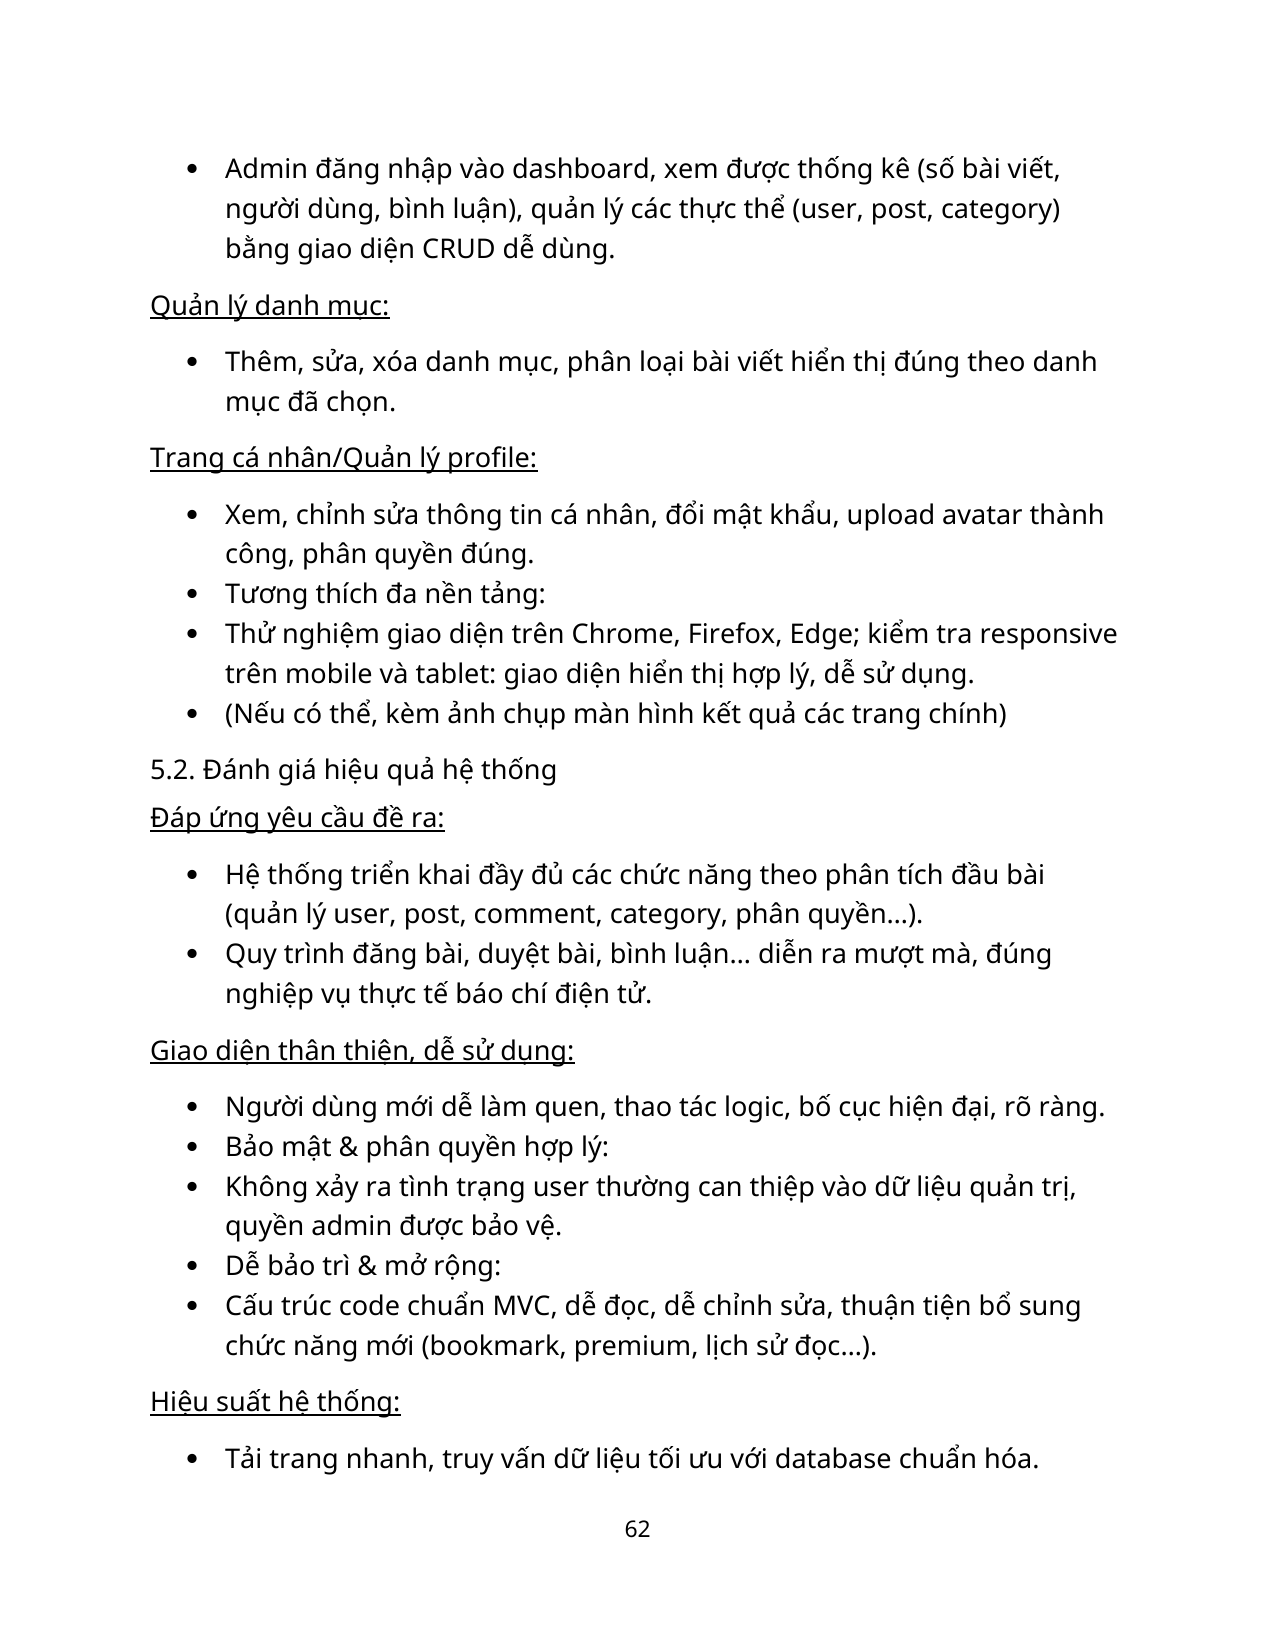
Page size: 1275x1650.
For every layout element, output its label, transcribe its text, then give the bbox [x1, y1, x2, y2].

list Thêm, sửa, xóa danh mục, phân loại bài viết hiển thị đúng theo danh mục đã chọn. [187, 342, 1125, 419]
list Tương thích đa nền tảng: [187, 575, 1125, 612]
list Xem, chỉnh sửa thông tin cá nhân, đổi mật khẩu, upload avatar thành công, phân quyền đúng. [187, 495, 1125, 572]
list (Nếu có thể, kèm ảnh chụp màn hình kết quả các trang chính) [187, 694, 1125, 731]
list Người dùng mới dễ làm quen, thao tác logic, bố cục hiện đại, rõ ràng. [187, 1087, 1125, 1124]
text Quản lý danh mục: [150, 286, 1125, 323]
list Dễ bảo trì & mở rộng: [187, 1247, 1125, 1283]
list Bảo mật & phân quyền hợp lý: [187, 1127, 1125, 1164]
list Thử nghiệm giao diện trên Chrome, Firefox, Edge; kiểm tra responsive trên mobile và tablet: giao diện hiển thị hợp lý, dễ sử dụng. [187, 614, 1125, 691]
text Đáp ứng yêu cầu đề ra: [150, 799, 1125, 836]
text Trang cá nhân/Quản lý profile: [150, 439, 1125, 476]
subtitle 5.2. Đánh giá hiệu quả hệ thống [150, 751, 1125, 787]
list Không xảy ra tình trạng user thường can thiệp vào dữ liệu quản trị, quyền admin được bảo vệ. [187, 1167, 1125, 1244]
list Tải trang nhanh, truy vấn dữ liệu tối ưu với database chuẩn hóa. [187, 1439, 1125, 1476]
text Hiệu suất hệ thống: [150, 1383, 1125, 1419]
list Quy trình đăng bài, duyệt bài, bình luận… diễn ra mượt mà, đúng nghiệp vụ thực tế báo chí điện tử. [187, 935, 1125, 1011]
text Giao diện thân thiện, dễ sử dụng: [150, 1031, 1125, 1068]
list Admin đăng nhập vào dashboard, xem được thống kê (số bài viết, người dùng, bình luận), quản lý các thực thể (user, post, category) bằng giao diện CRUD dễ dùng. [187, 150, 1125, 266]
list Hệ thống triển khai đầy đủ các chức năng theo phân tích đầu bài (quản lý user, post, comment, category, phân quyền…). [187, 855, 1125, 932]
list Cấu trúc code chuẩn MVC, dễ đọc, dễ chỉnh sửa, thuận tiện bổ sung chức năng mới (bookmark, premium, lịch sử đọc…). [187, 1286, 1125, 1363]
